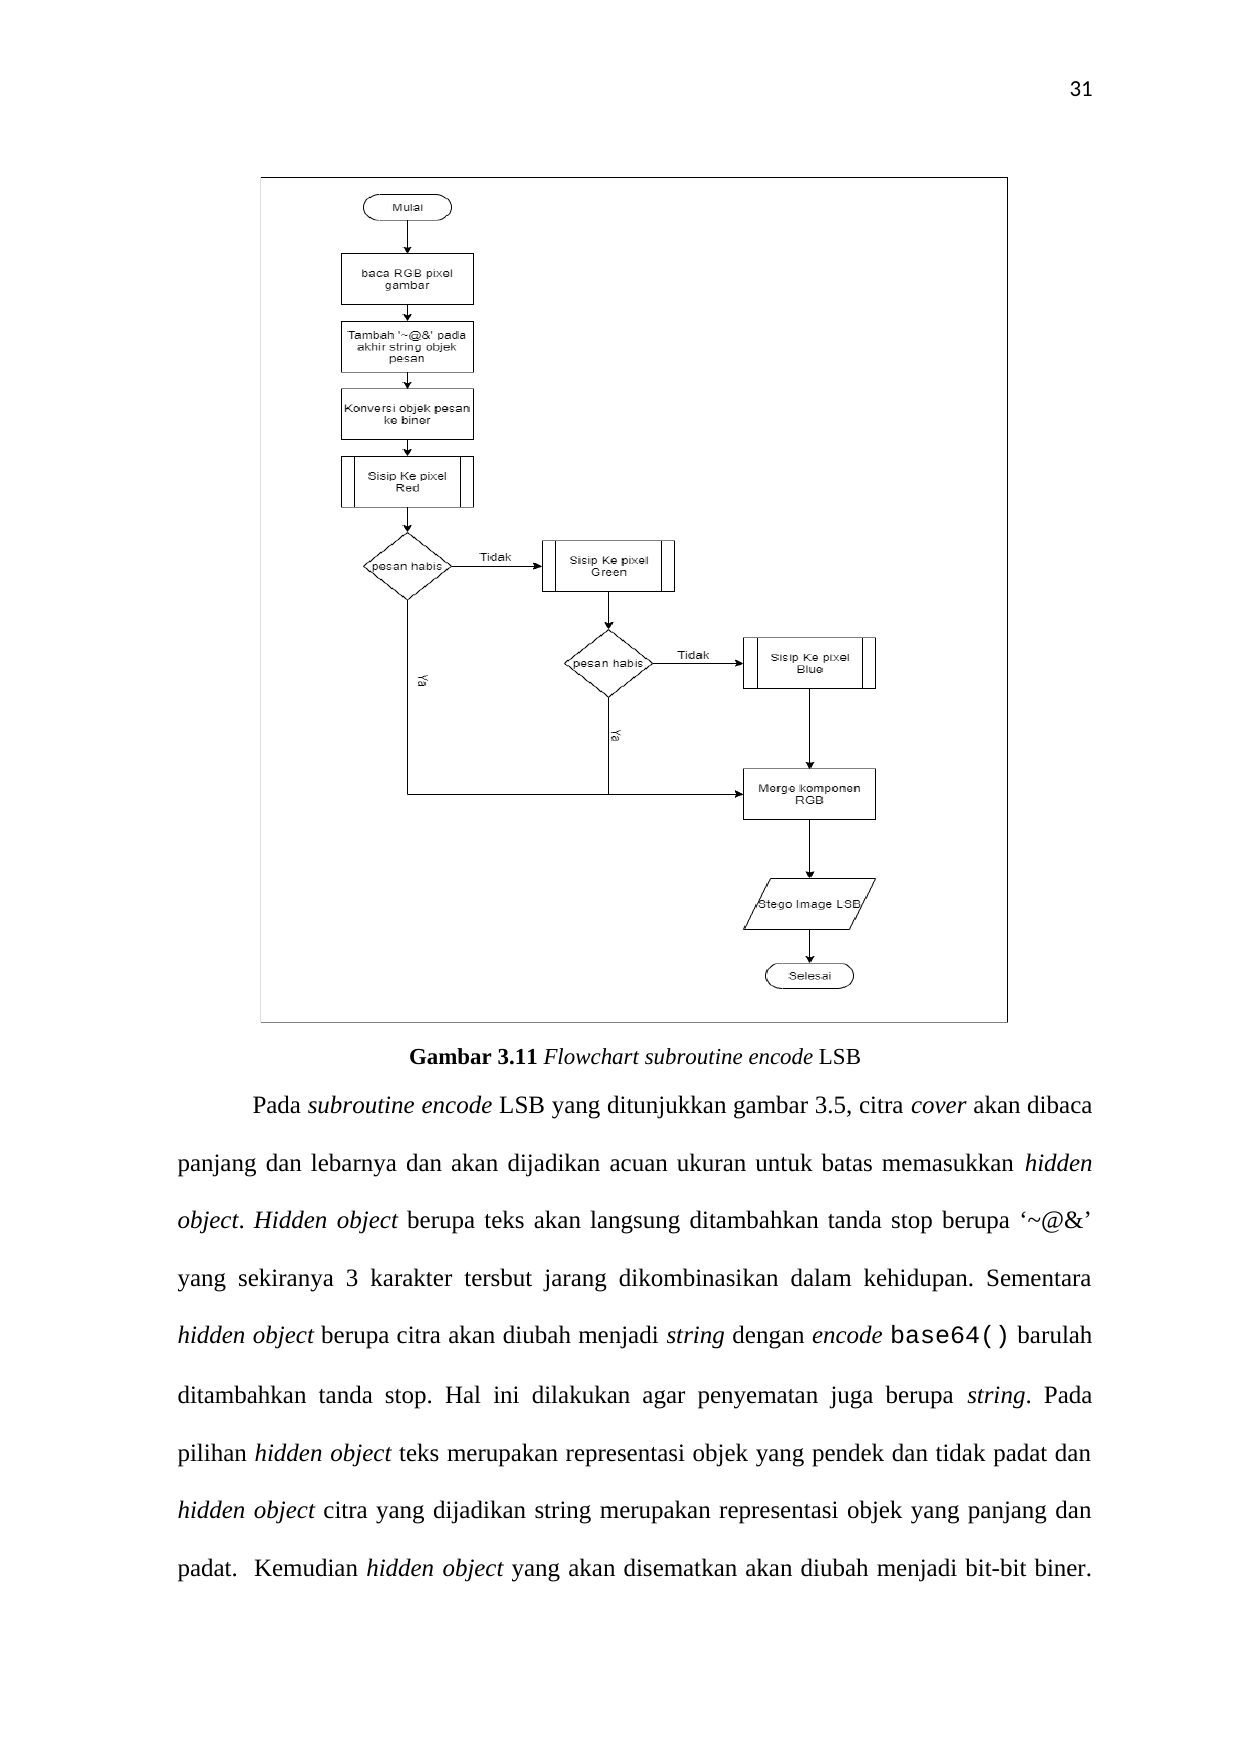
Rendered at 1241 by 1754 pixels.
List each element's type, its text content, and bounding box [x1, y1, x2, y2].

picture [260, 177, 1009, 1023]
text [177, 1091, 1092, 1581]
